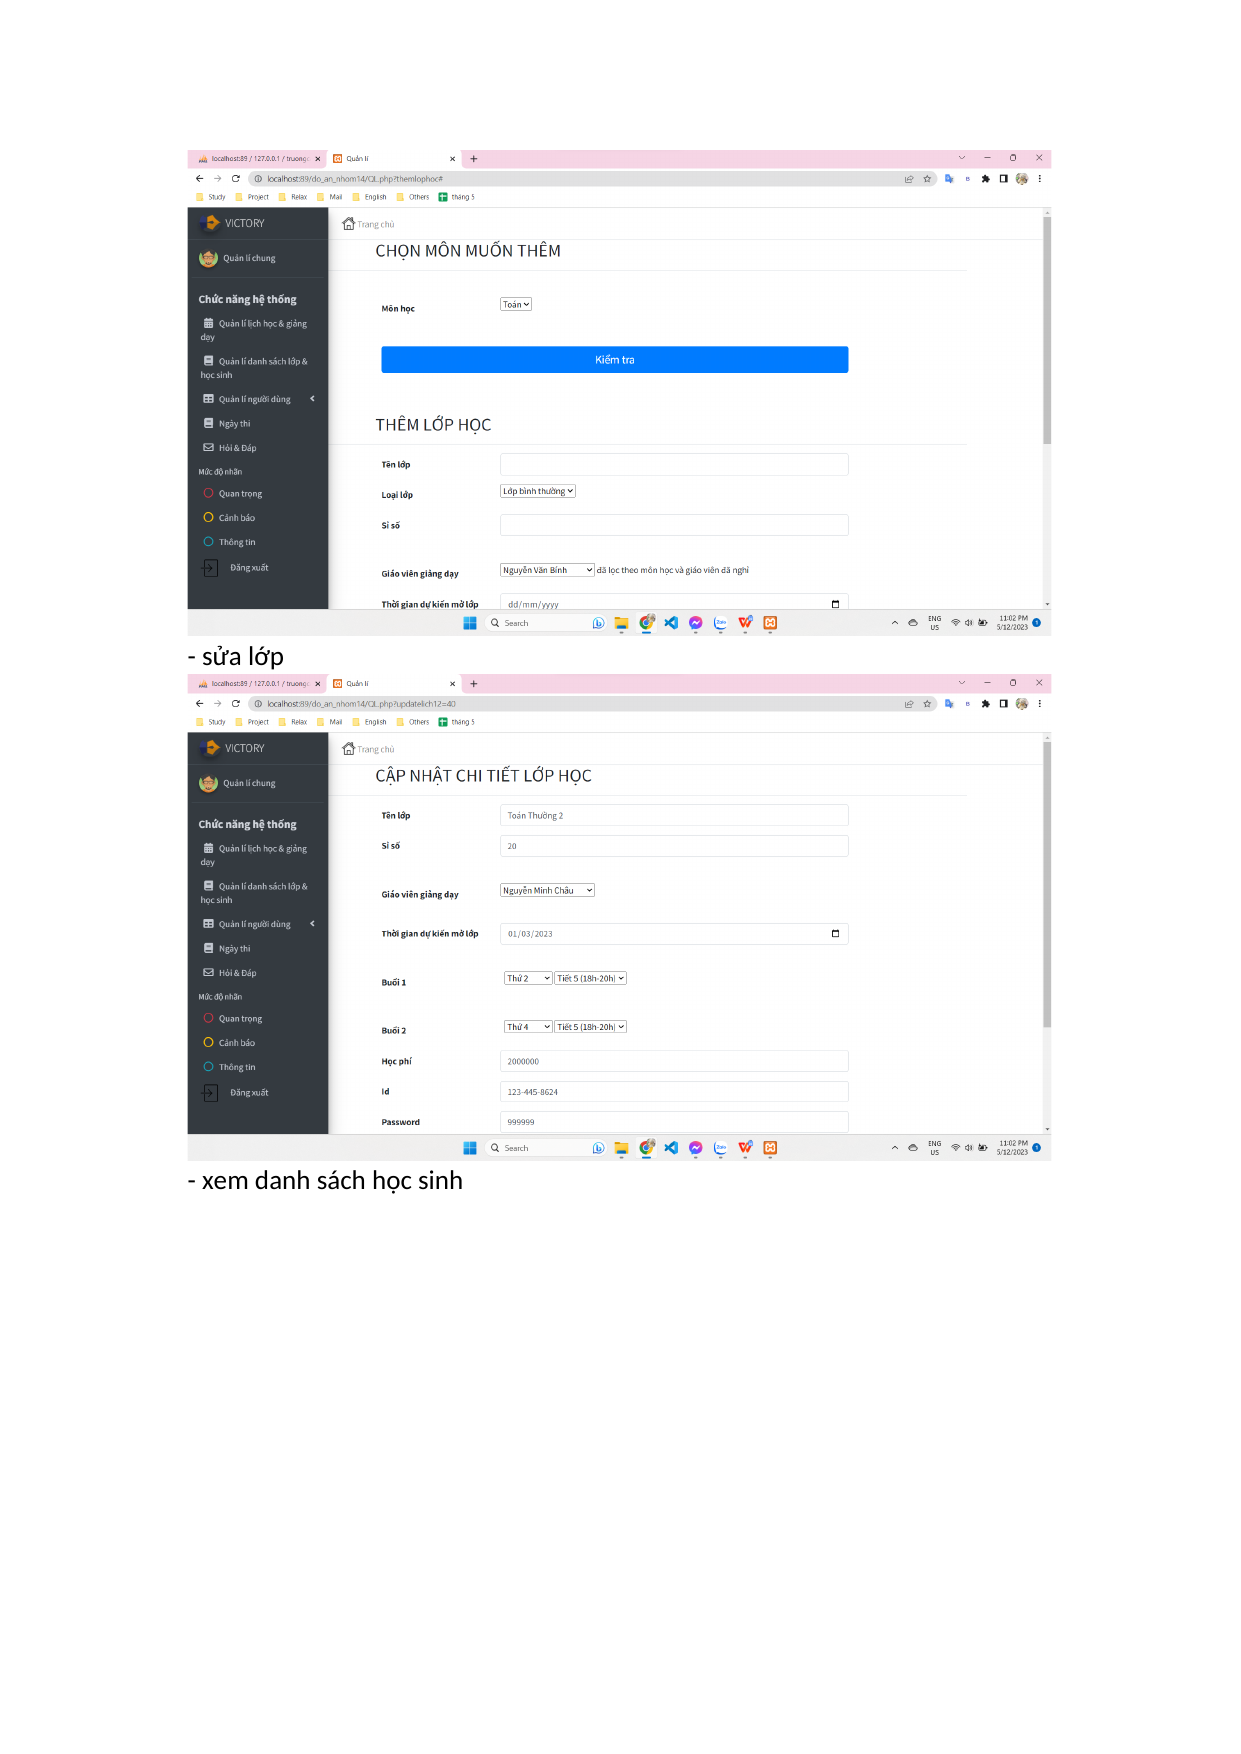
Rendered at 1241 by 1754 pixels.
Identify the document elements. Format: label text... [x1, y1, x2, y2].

list - xem danh sách học sinh [187, 1163, 1053, 1196]
picture [187, 674, 1052, 1161]
picture [187, 150, 1052, 636]
list - sửa lớp [187, 639, 1053, 672]
